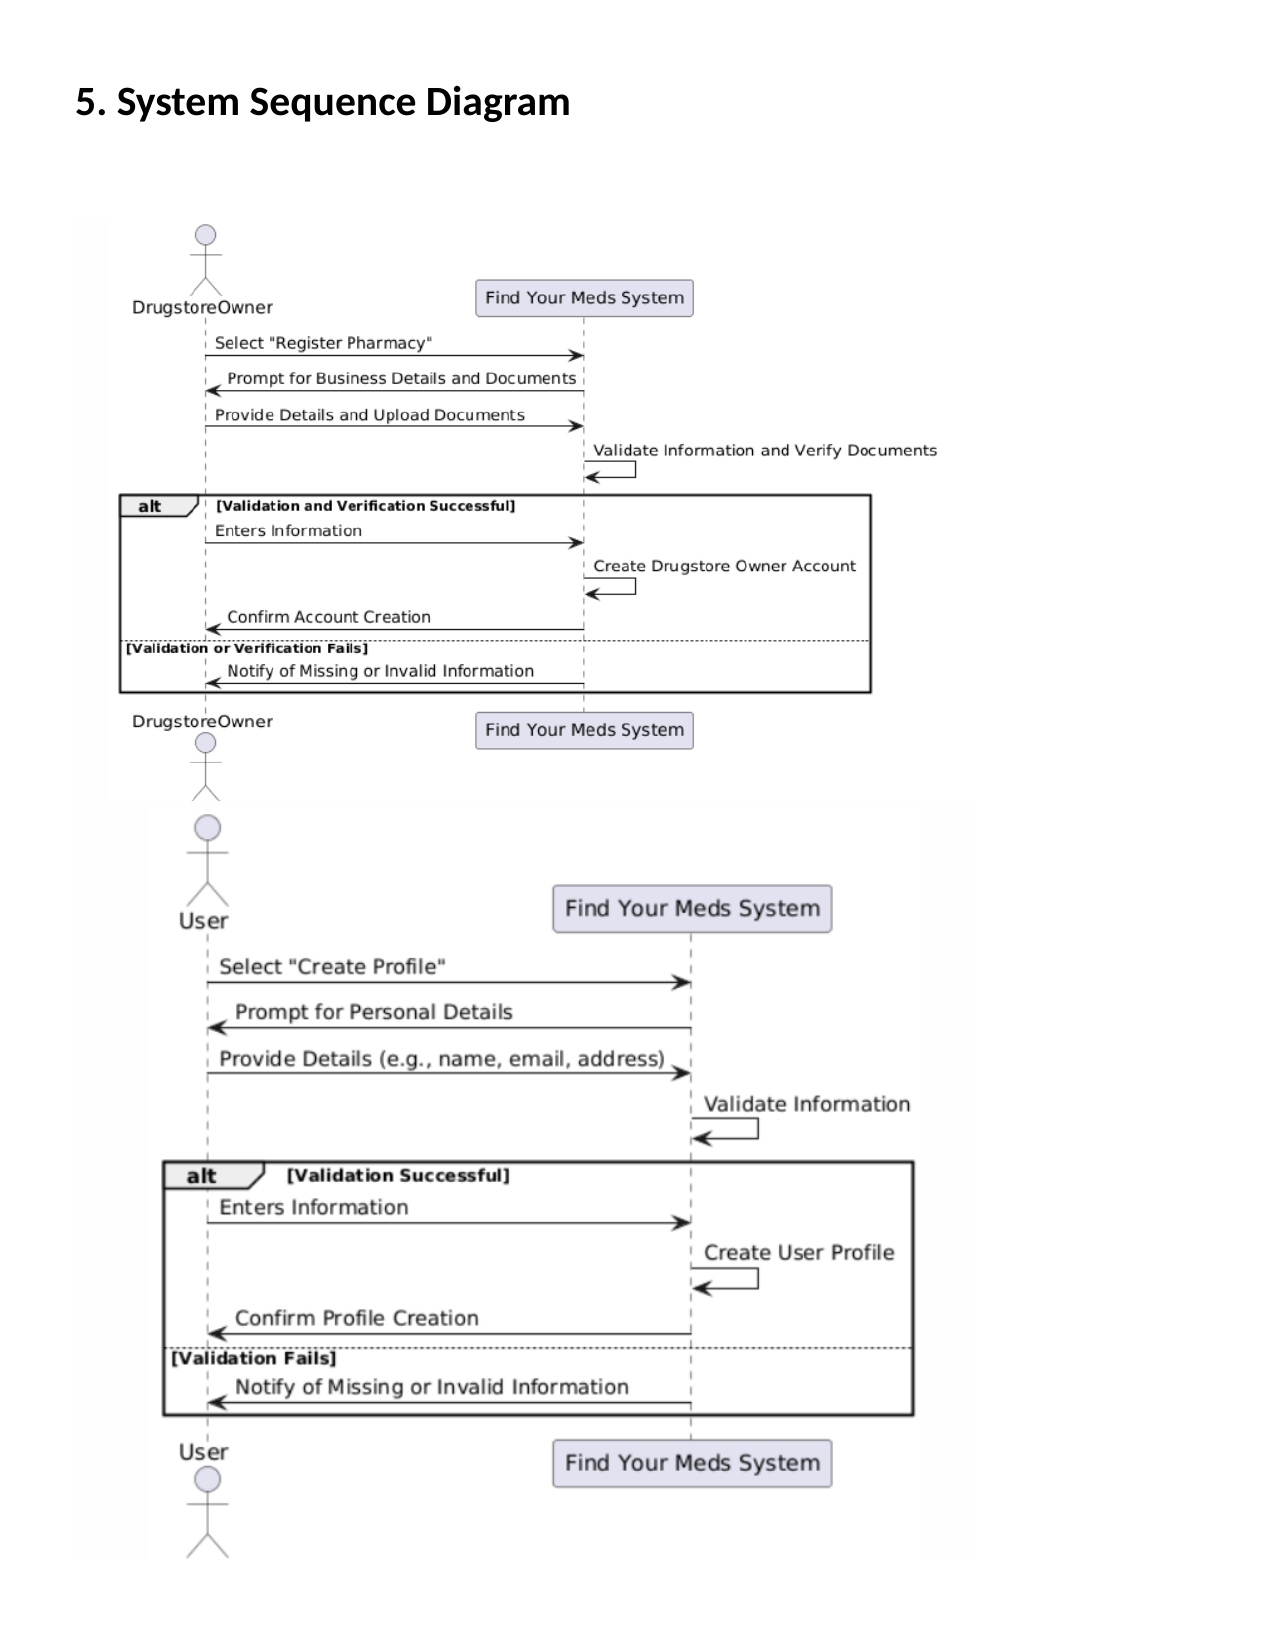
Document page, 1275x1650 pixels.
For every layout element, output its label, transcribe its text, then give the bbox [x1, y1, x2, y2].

picture [75, 803, 973, 1561]
picture [75, 218, 943, 801]
text 5. System Sequence Diagram [75, 75, 1200, 126]
